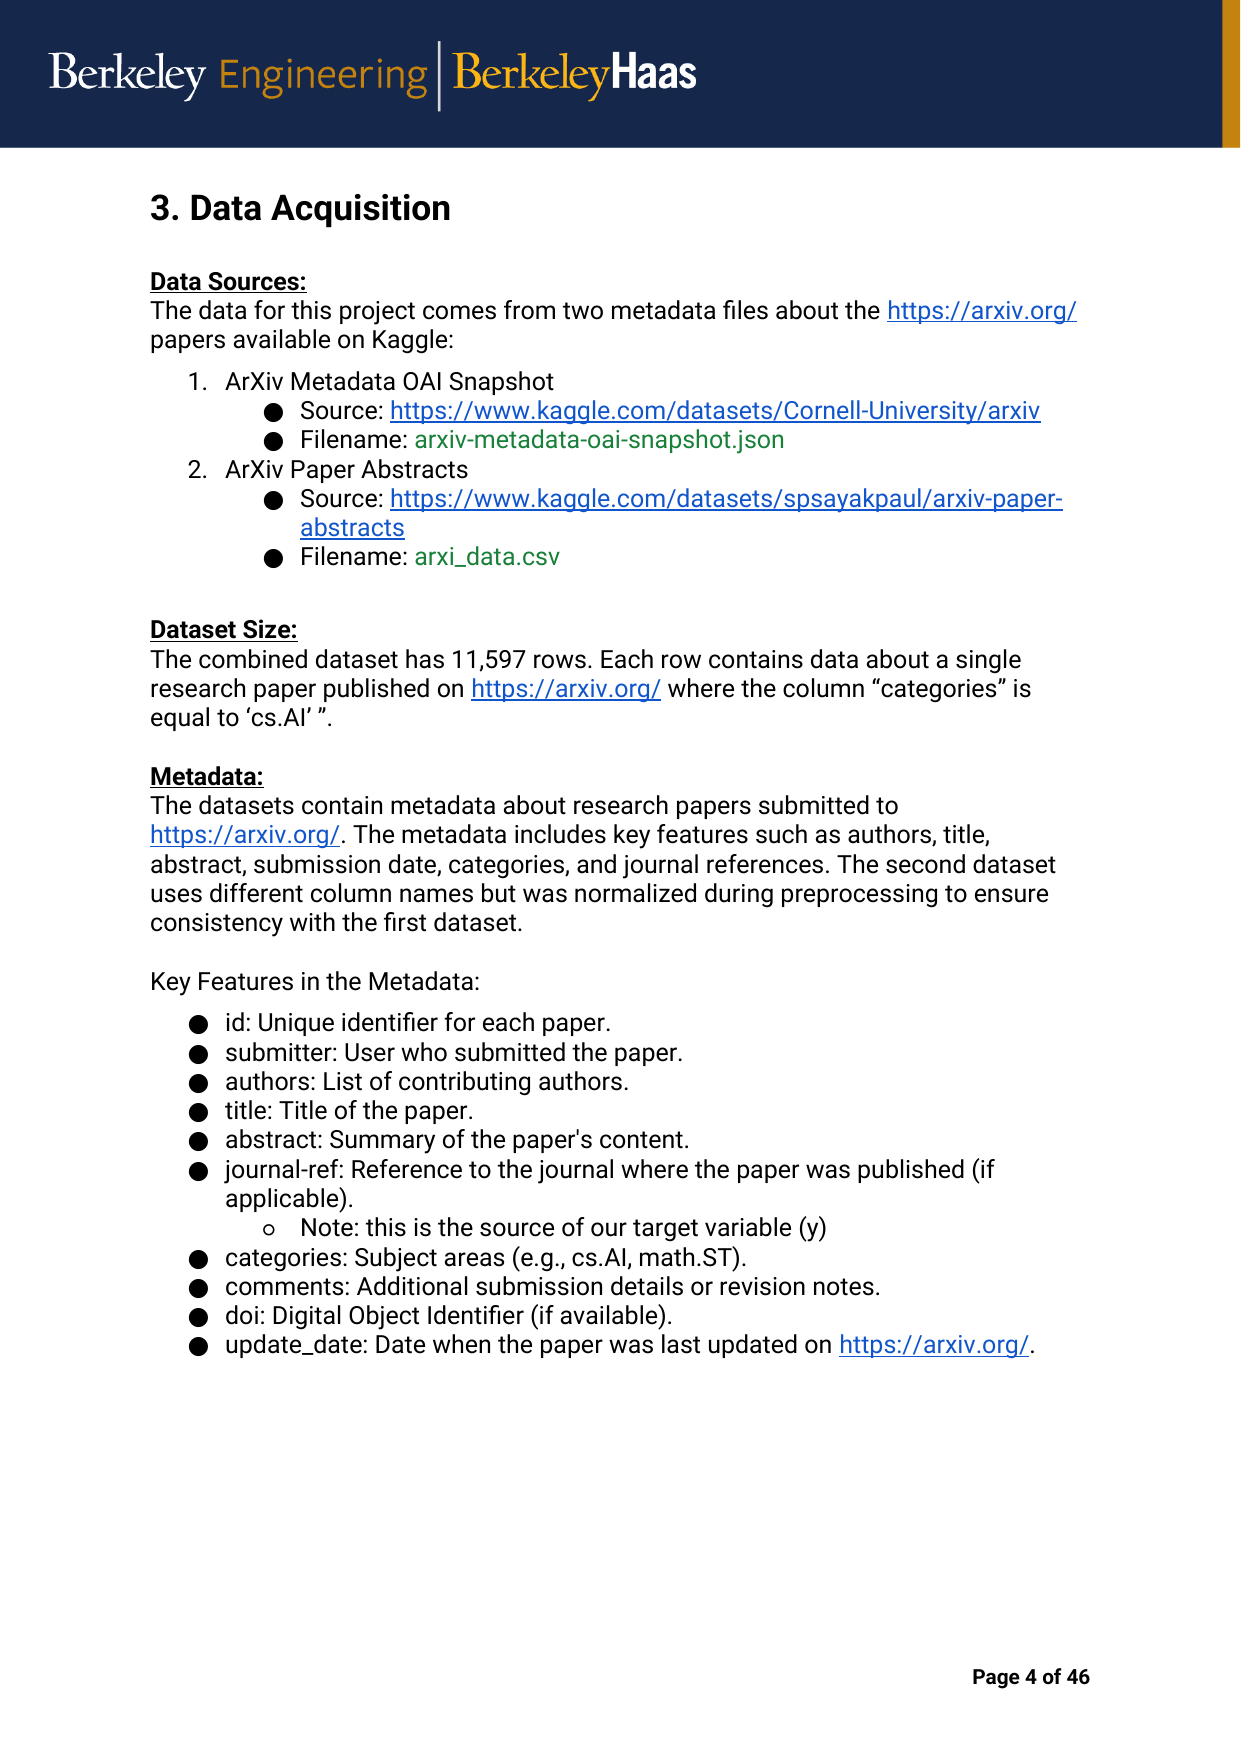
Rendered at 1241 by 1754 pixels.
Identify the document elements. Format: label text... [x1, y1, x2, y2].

list comments: Additional submission details or revision notes. [187, 1272, 1090, 1301]
list id: Unique identifier for each paper. [187, 1009, 1090, 1038]
list abstract: Summary of the paper's content. [187, 1126, 1090, 1155]
list categories: Subject areas (e.g., cs.AI, math.ST). [187, 1243, 1090, 1272]
subtitle 3. Data Acquisition [150, 187, 1090, 229]
list authors: List of contributing authors. [187, 1067, 1090, 1096]
list ArXiv Paper Abstracts [187, 455, 1090, 484]
list submitter: User who submitted the paper. [187, 1038, 1090, 1067]
text Data Sources: The data for this project comes from two metadata files about the https://arxiv.org/ papers available on Kaggle: [150, 267, 1090, 354]
list title: Title of the paper. [187, 1096, 1090, 1126]
text The combined dataset has 11,597 rows. Each row contains data about a single research paper published on https://arxiv.org/ where the column “categories” is equal to ‘cs.AI’ ”. [150, 645, 1090, 733]
list Filename: arxi_data.csv [262, 543, 1090, 572]
text Metadata: [150, 762, 1090, 791]
text Key Features in the Metadata: [150, 967, 1090, 996]
list Filename: arxiv-metadata-oai-snapshot.json [262, 426, 1090, 455]
list Source: https://www.kaggle.com/datasets/spsayakpaul/arxiv-paper-abstracts [262, 484, 1090, 543]
list Source: https://www.kaggle.com/datasets/Cornell-University/arxiv [262, 396, 1090, 426]
list ArXiv Metadata OAI Snapshot [187, 367, 1090, 396]
text Dataset Size: [150, 616, 1090, 645]
list doi: Digital Object Identifier (if available). [187, 1301, 1090, 1331]
text The datasets contain metadata about research papers submitted to https://arxiv.org/. The metadata includes key features such as authors, title, abstract, submission date, categories, and journal references. The second dataset uses different column names but was normalized during preprocessing to ensure consistency with the first dataset. [150, 791, 1090, 938]
list update_date: Date when the paper was last updated on https://arxiv.org/. [187, 1331, 1090, 1360]
list journal-ref: Reference to the journal where the paper was published (if applicable). [187, 1155, 1090, 1213]
list Note: this is the source of our target variable (y) [262, 1213, 1090, 1243]
picture [0, 0, 1241, 148]
